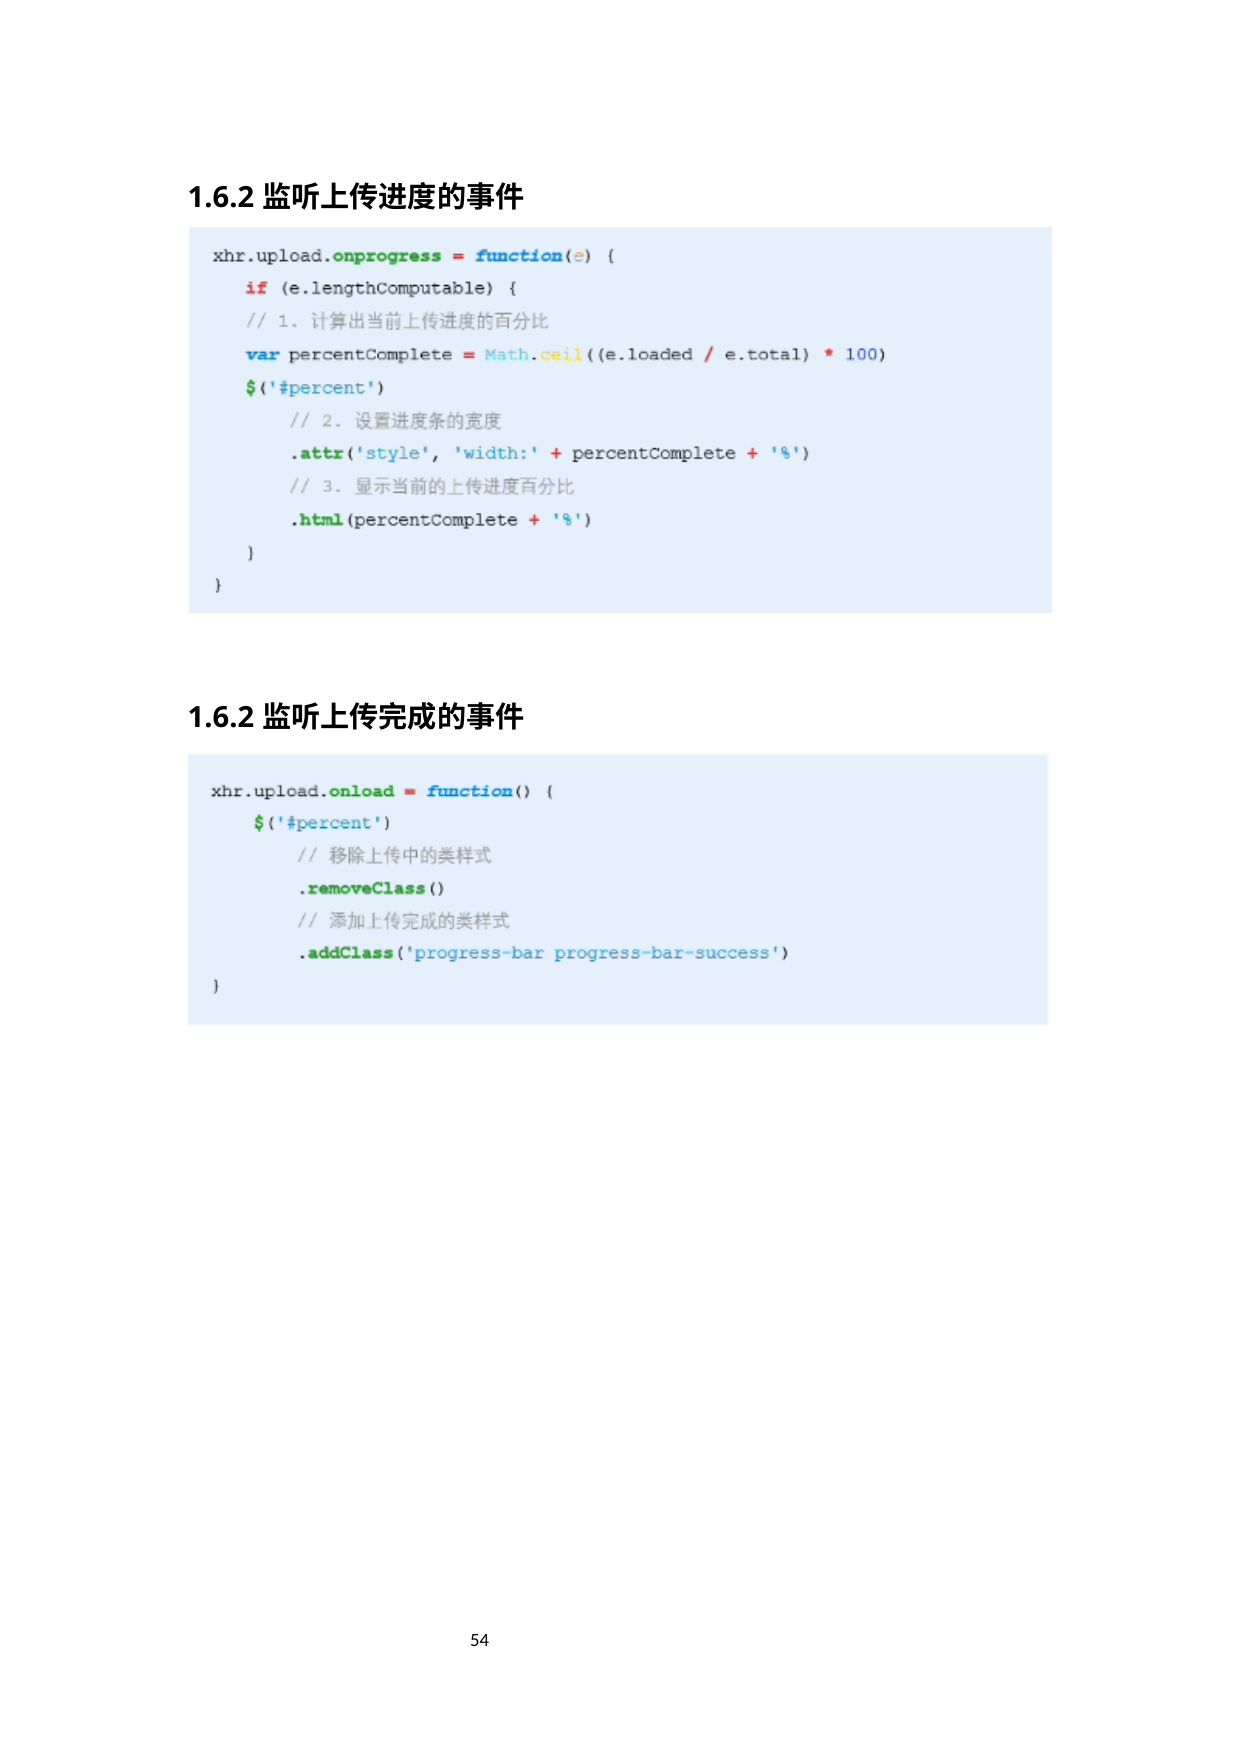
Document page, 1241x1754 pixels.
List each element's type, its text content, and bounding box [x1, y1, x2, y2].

picture [187, 227, 1053, 613]
picture [187, 747, 1053, 1026]
text 1.6.2 监听上传完成的事件 [187, 682, 1053, 747]
text 1.6.2 监听上传进度的事件 [187, 162, 1053, 227]
